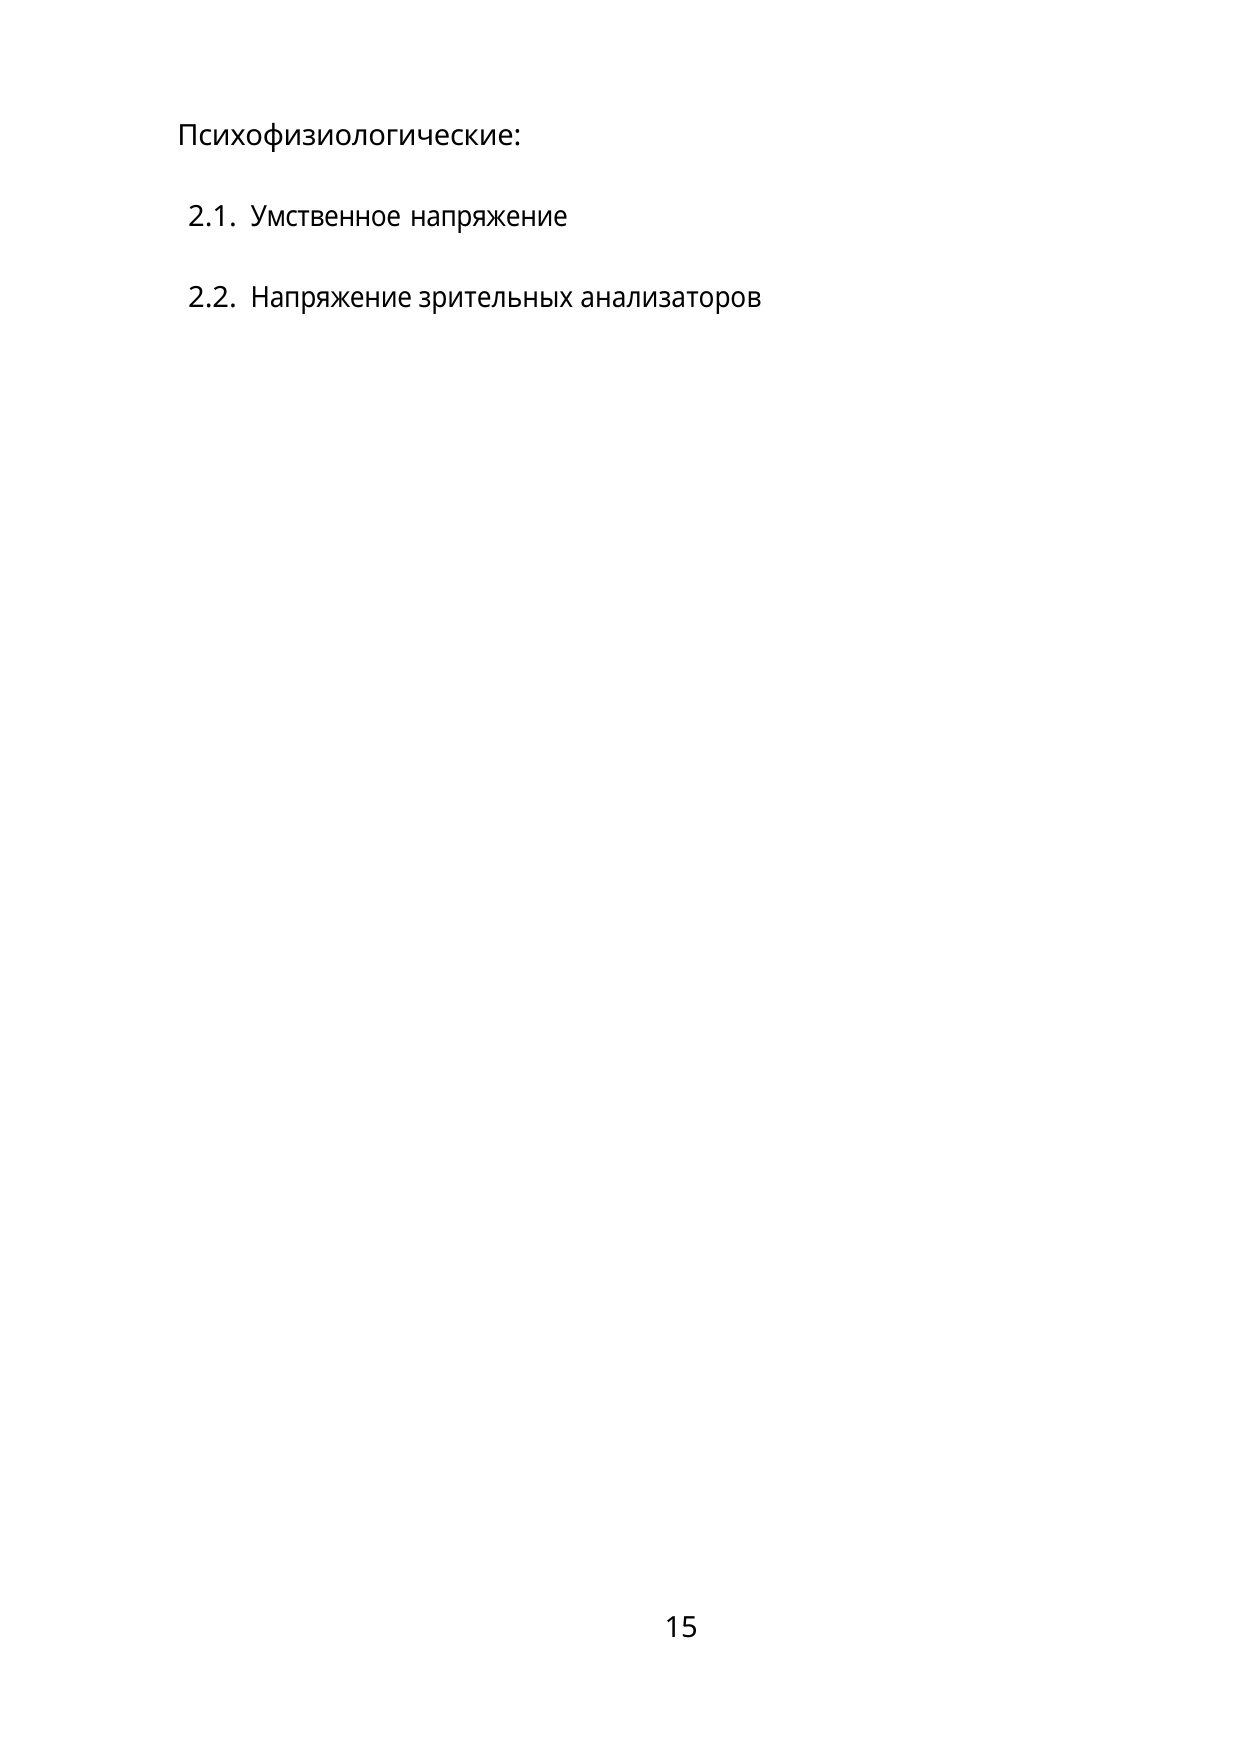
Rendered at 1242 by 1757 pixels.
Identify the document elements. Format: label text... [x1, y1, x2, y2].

list Умственное напряжение [188, 195, 1194, 235]
list Напряжение зрительных анализаторов [188, 277, 1194, 316]
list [177, 114, 877, 154]
